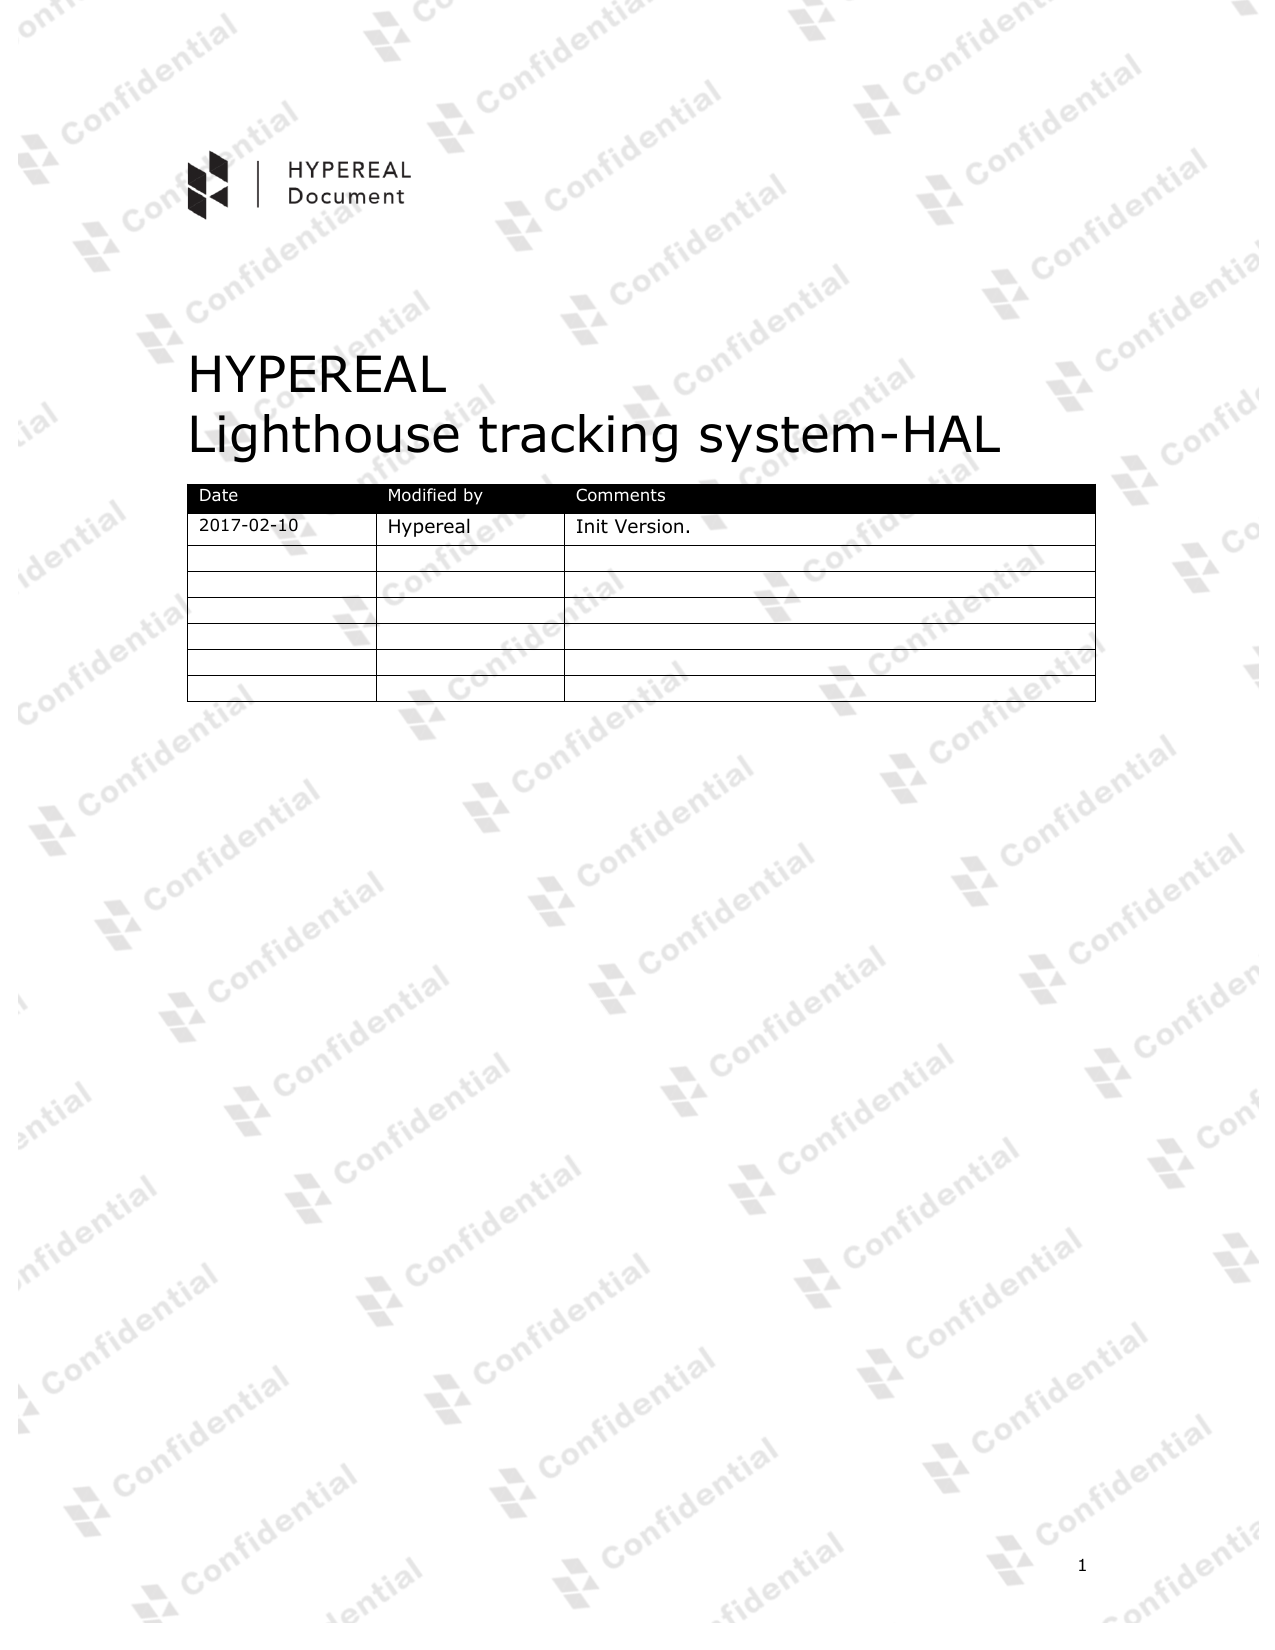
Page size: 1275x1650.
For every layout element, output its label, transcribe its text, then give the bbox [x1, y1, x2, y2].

picture [187, 150, 413, 220]
table_cell [565, 598, 1095, 623]
table_cell Init Version. [565, 514, 1095, 544]
table_cell [565, 572, 1095, 597]
table_cell [188, 676, 376, 701]
table_cell [565, 676, 1095, 701]
table_cell [377, 598, 564, 623]
table_header Comments [565, 485, 1095, 513]
table_cell [377, 546, 564, 571]
table_cell [565, 624, 1095, 649]
table_cell [565, 546, 1095, 571]
table_cell [188, 650, 376, 675]
table_cell [565, 650, 1095, 675]
table_cell [377, 624, 564, 649]
text Lighthouse tracking system-HAL [187, 402, 1087, 463]
table_cell [377, 572, 564, 597]
table_cell 2017-02-10 [188, 514, 376, 544]
table_cell [188, 546, 376, 571]
table_cell [188, 572, 376, 597]
table_cell [377, 650, 564, 675]
table_cell [188, 598, 376, 623]
table_header Date [188, 485, 376, 513]
table_cell [188, 624, 376, 649]
table_cell [377, 676, 564, 701]
table_header Modified by [377, 485, 564, 513]
table_cell Hypereal [377, 514, 564, 544]
text HYPEREAL [187, 342, 1087, 402]
